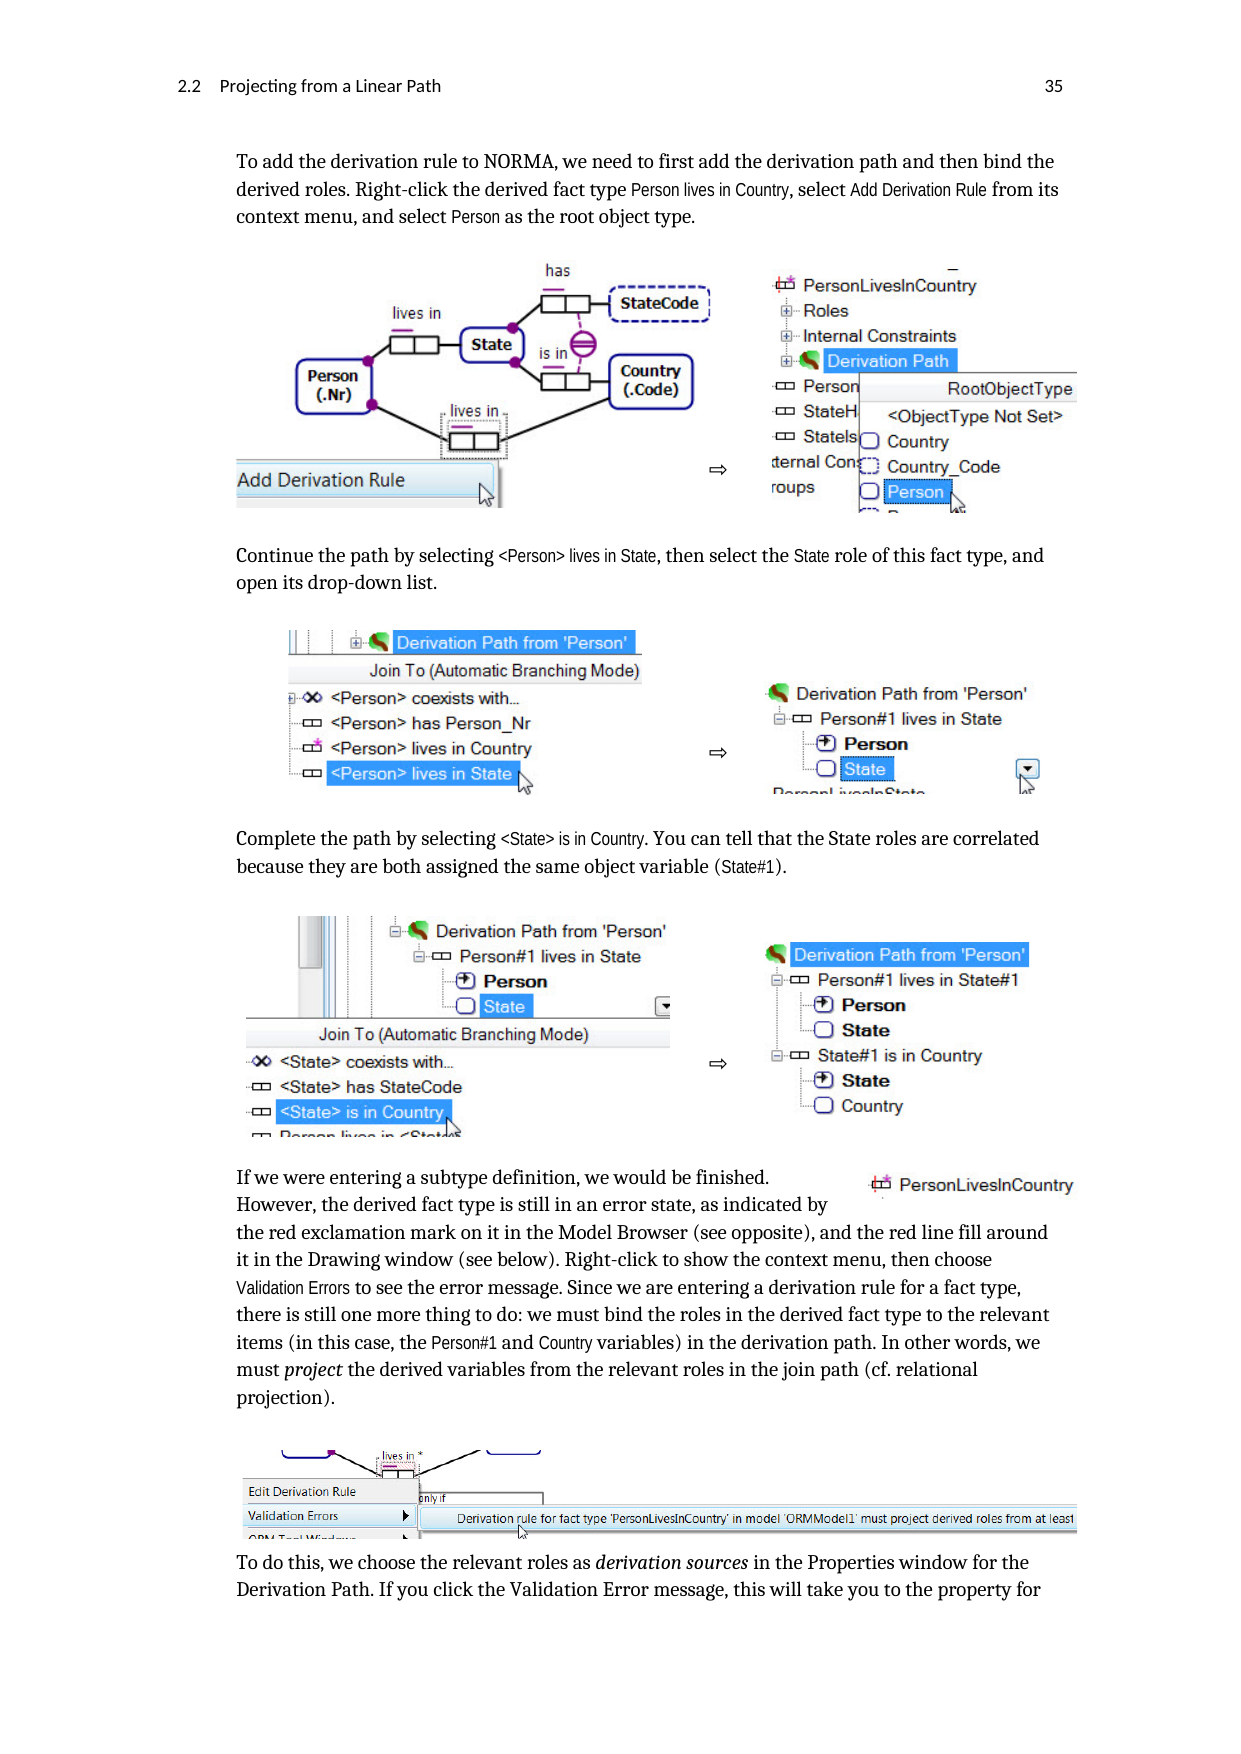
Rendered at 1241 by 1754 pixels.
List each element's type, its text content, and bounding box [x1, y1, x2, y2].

text Complete the path by selecting <State> is in Country. You can tell that the State roles are correlated because they are both assigned the same object variable (State#1). [236, 827, 1063, 878]
picture [288, 630, 642, 736]
text ⇨ [236, 736, 1063, 767]
text ⇨ [236, 1047, 1063, 1078]
text Continue the path by selecting <Person> lives in State, then select the State role of this fact type, and open its drop-down list. [236, 543, 1063, 595]
picture [764, 681, 1041, 736]
text ⇨ [236, 452, 1063, 484]
picture [236, 484, 711, 508]
picture [242, 1450, 1078, 1539]
picture [288, 767, 642, 796]
text To add the derivation rule to NORMA, we need to first add the derivation path and then bind the derived roles. Right-click the derived fact type Person lives in Country, select Add Derivation Rule from its context menu, and select Person as the root object type. [236, 150, 1063, 229]
picture [764, 942, 1030, 1047]
picture [246, 916, 670, 1047]
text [236, 1550, 1063, 1602]
picture [772, 269, 1077, 513]
picture [764, 767, 1041, 794]
picture [246, 1078, 670, 1137]
picture [867, 1172, 1081, 1200]
picture [236, 260, 711, 452]
picture [764, 1078, 1030, 1117]
text If we were entering a subtype definition, we would be finished. However, the derived fact type is still in an error state, as indicated by the red exclamation mark on it in the Model Browser (see opposite), and the red line fill around it in the Drawing window (see below). Right-click to show the context menu, then choose Validation Errors to see the error message. Since we are entering a derivation rule for a fact type, there is still one more thing to do: we must bind the roles in the derived fact type to the relevant items (in this case, the Person#1 and Country variables) in the derivation path. In other words, we must project the derived variables from the relevant roles in the join path (cf. relational projection). [236, 1165, 1063, 1409]
